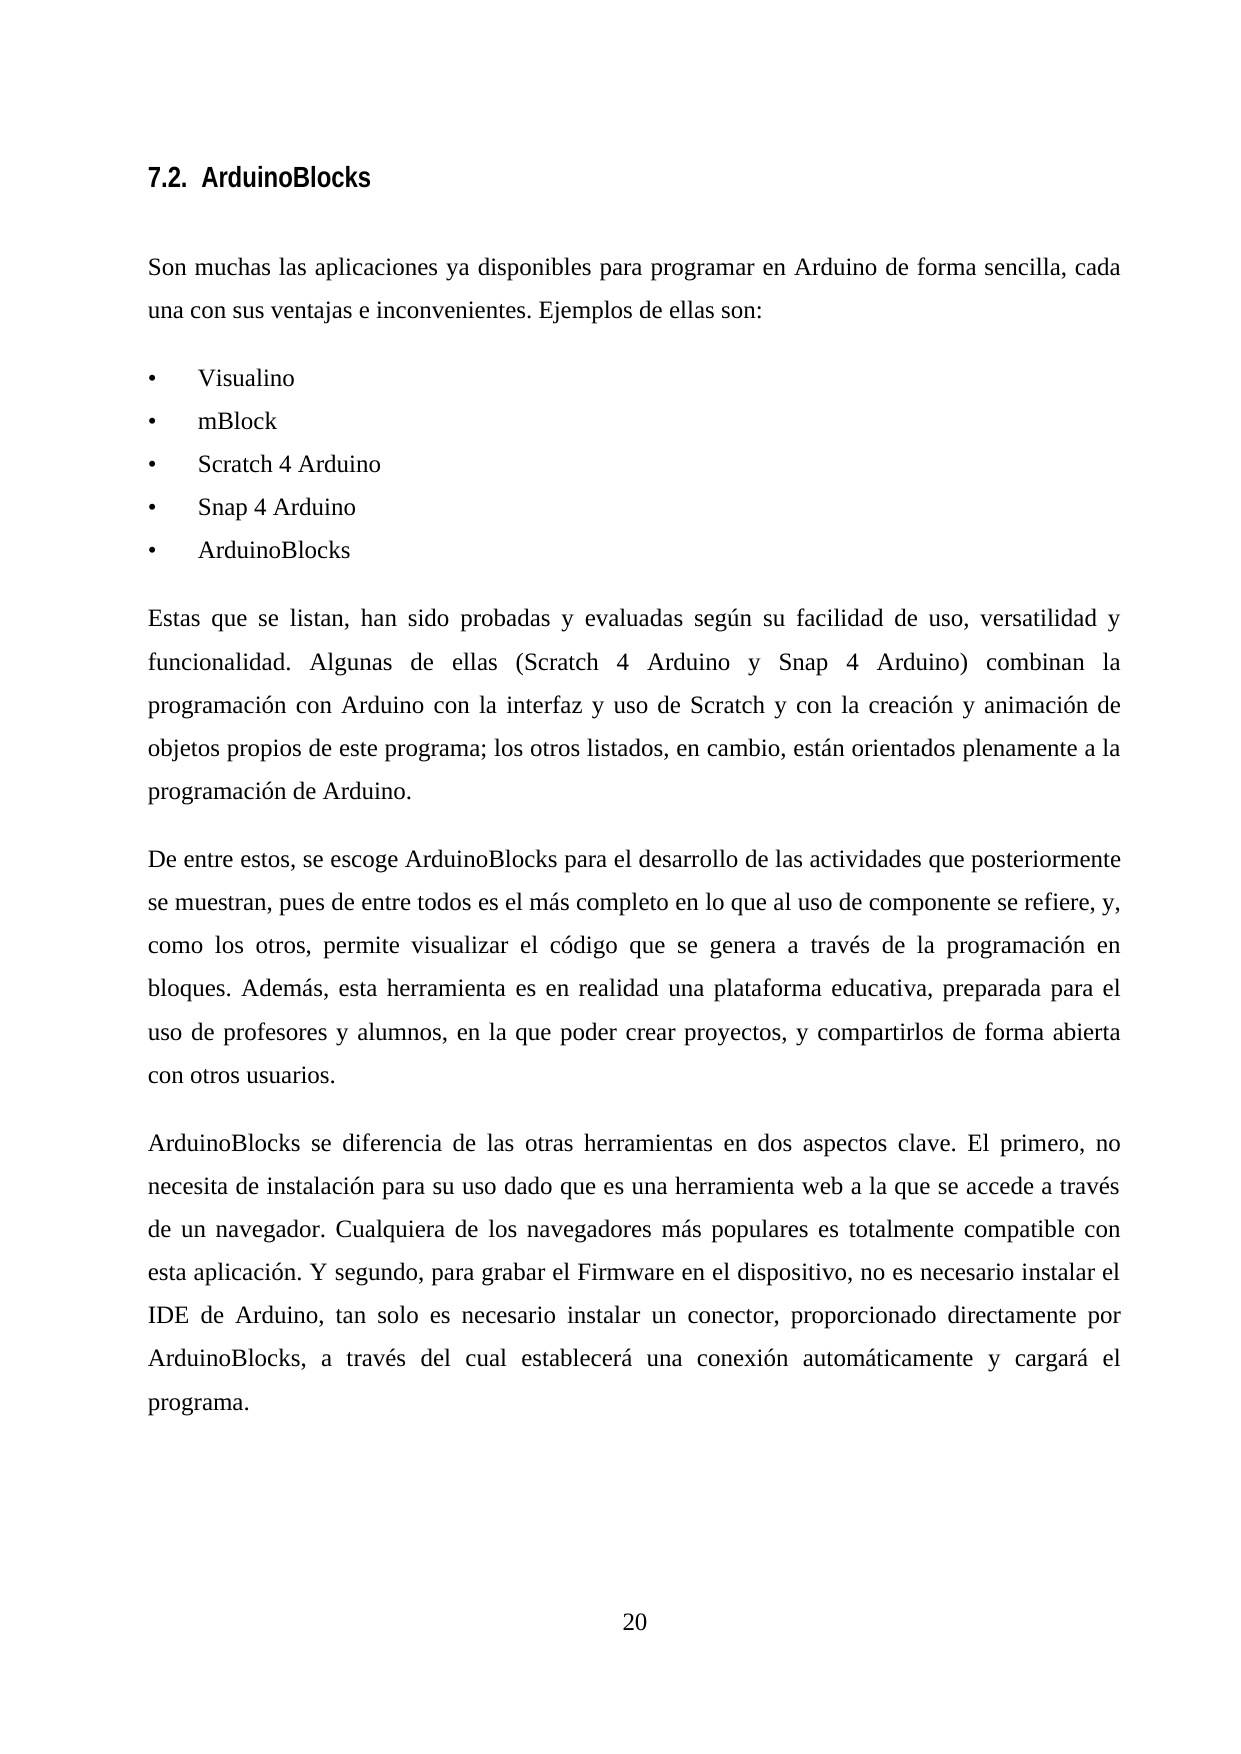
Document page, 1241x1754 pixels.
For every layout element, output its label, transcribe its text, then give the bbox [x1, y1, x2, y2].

subtitle ArduinoBlocks [148, 160, 1122, 227]
list mBlock [148, 406, 1122, 435]
text ArduinoBlocks se diferencia de las otras herramientas en dos aspectos clave. El primero, no necesita de instalación para su uso dado que es una herramienta web a la que se accede a través de un navegador. Cualquiera de los navegadores más populares es totalmente compatible con esta aplicación. Y segundo, para grabar el Firmware en el dispositivo, no es necesario instalar el IDE de Arduino, tan solo es necesario instalar un conector, proporcionado directamente por ArduinoBlocks, a través del cual establecerá una conexión automáticamente y cargará el programa. [148, 1128, 1122, 1415]
text Estas que se listan, han sido probadas y evaluadas según su facilidad de uso, versatilidad y funcionalidad. Algunas de ellas (Scratch 4 Arduino y Snap 4 Arduino) combinan la programación con Arduino con la interfaz y uso de Scratch y con la creación y animación de objetos propios de este programa; los otros listados, en cambio, están orientados plenamente a la programación de Arduino. [148, 603, 1122, 805]
list Scratch 4 Arduino [148, 449, 1122, 478]
text Son muchas las aplicaciones ya disponibles para programar en Arduino de forma sencilla, cada una con sus ventajas e inconvenientes. Ejemplos de ellas son: [148, 252, 1122, 323]
list ArduinoBlocks [148, 535, 1122, 564]
text De entre estos, se escoge ArduinoBlocks para el desarrollo de las actividades que posteriormente se muestran, pues de entre todos es el más completo en lo que al uso de componente se refiere, y, como los otros, permite visualizar el código que se genera a través de la programación en bloques. Además, esta herramienta es en realidad una plataforma educativa, preparada para el uso de profesores y alumnos, en la que poder crear proyectos, y compartirlos de forma abierta con otros usuarios. [148, 844, 1122, 1088]
list Snap 4 Arduino [148, 492, 1122, 521]
list Visualino [148, 363, 1122, 392]
